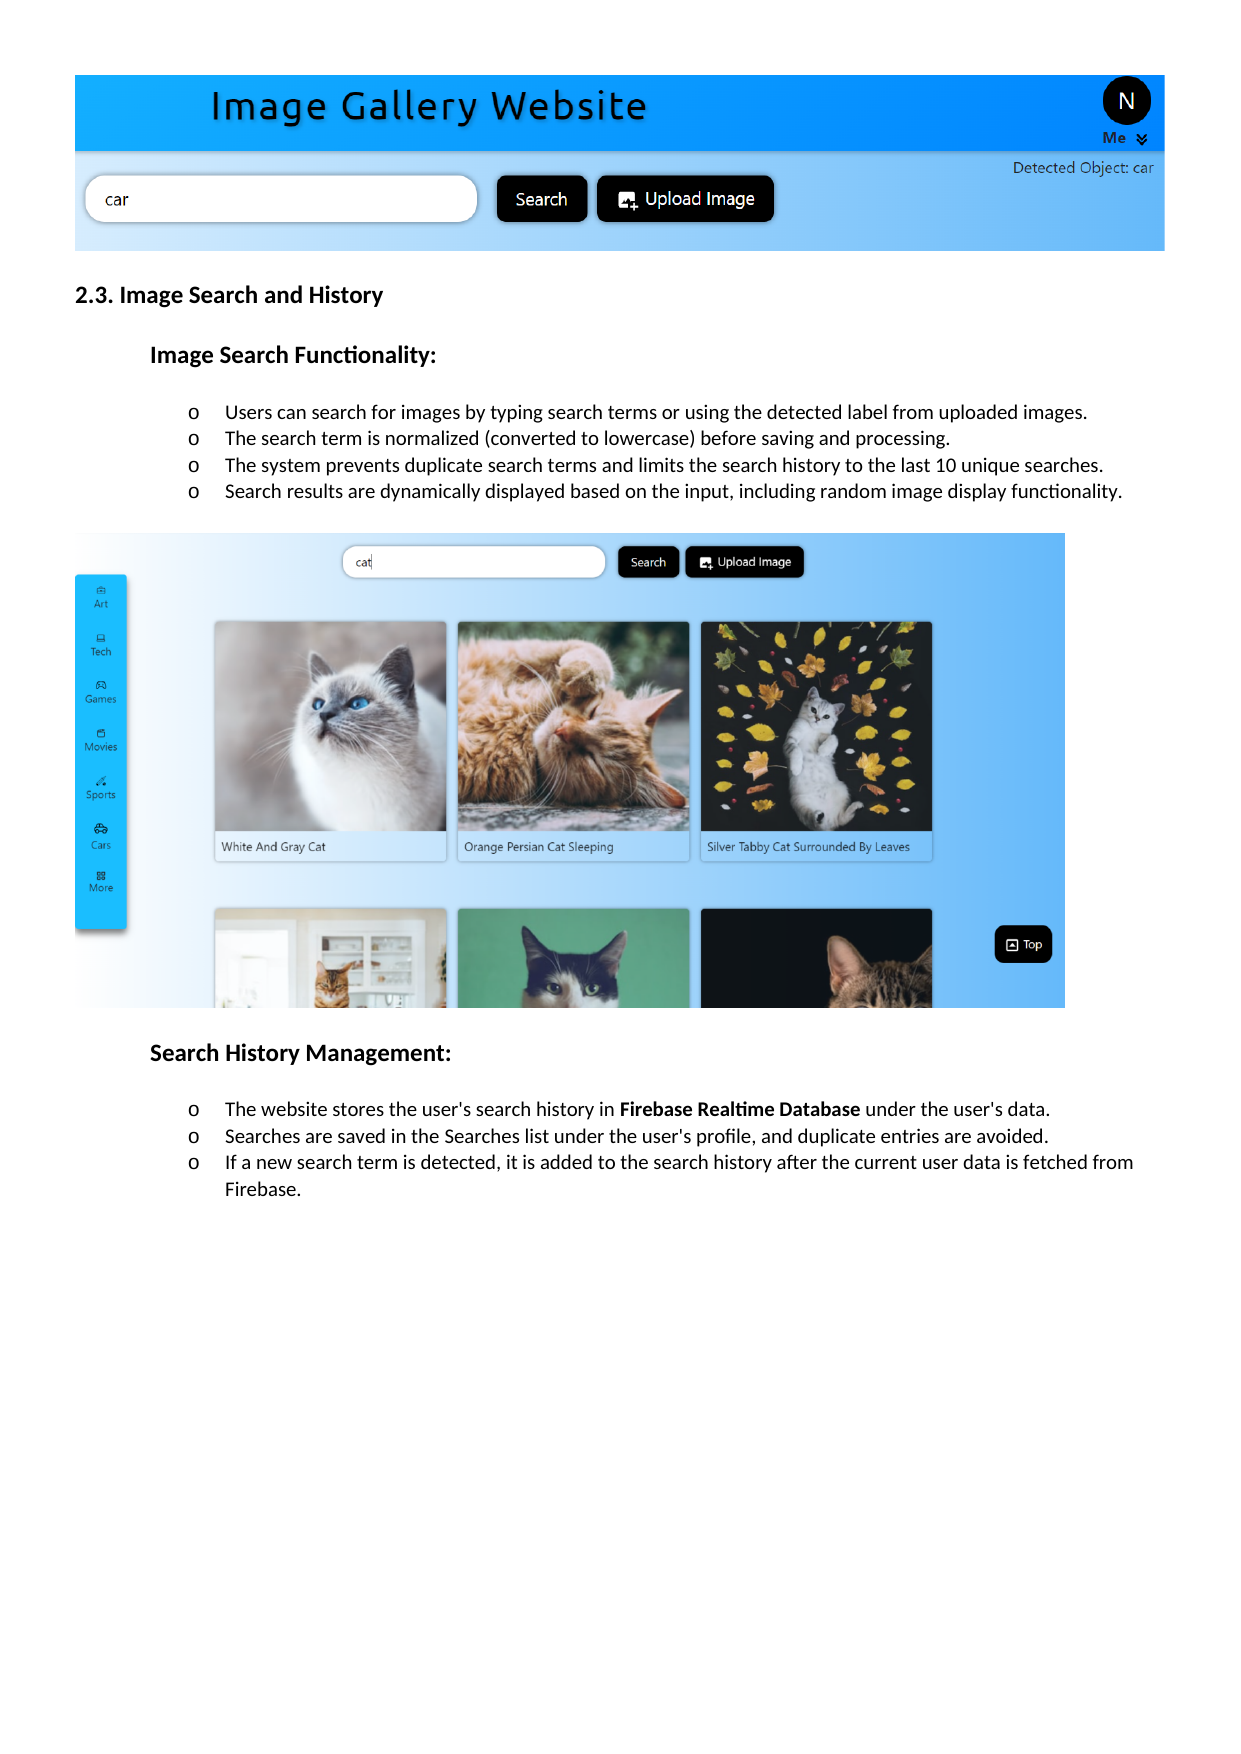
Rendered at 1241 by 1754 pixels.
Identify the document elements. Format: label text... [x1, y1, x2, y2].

list If a new search term is detected, it is added to the search history after the current user data is fetched from Firebase. [187, 1149, 1165, 1201]
list The system prevents duplicate search terms and limits the search history to the last 10 unique searches. [187, 452, 1165, 478]
picture [75, 533, 1065, 1008]
subtitle 2.3. Image Search and History [75, 279, 1165, 310]
list The search term is normalized (converted to lowercase) before saving and processing. [187, 425, 1165, 452]
text Image Search Functionality: [150, 339, 1165, 370]
list The website stores the user's search history in Firebase Realtime Database under the user's data. [187, 1097, 1165, 1123]
list Searches are saved in the Searches list under the user's profile, and duplicate entries are avoided. [187, 1123, 1165, 1149]
list Users can search for images by typing search terms or using the detected label from uploaded images. [187, 399, 1165, 425]
list Search results are dynamically displayed based on the input, including random image display functionality. [187, 478, 1165, 505]
picture [75, 75, 1165, 251]
text Search History Management: [150, 1037, 1165, 1067]
